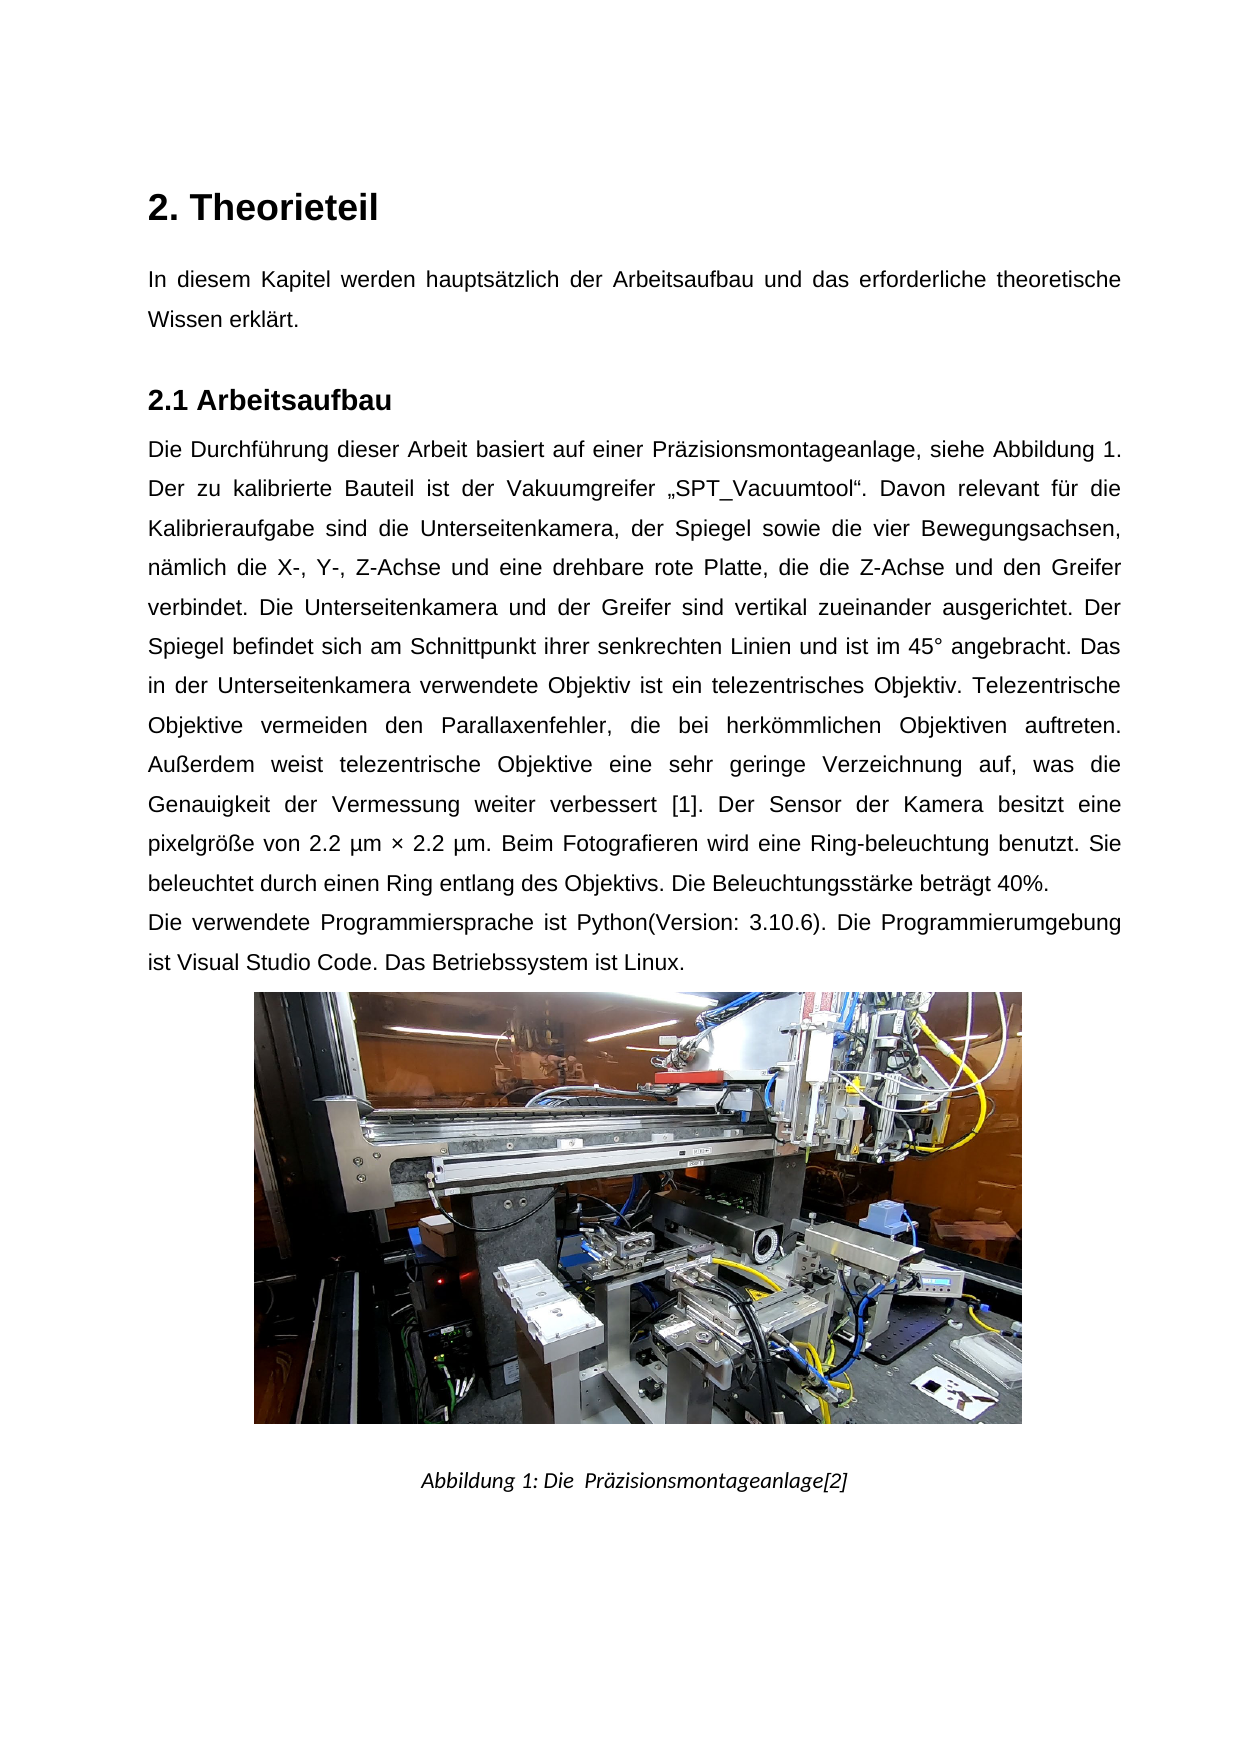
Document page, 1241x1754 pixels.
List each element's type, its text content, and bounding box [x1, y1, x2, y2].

subtitle 2. Theorieteil [148, 185, 1122, 228]
text Die verwendete Programmiersprache ist Python(Version: 3.10.6). Die Programmierumgebung ist Visual Studio Code. Das Betriebssystem ist Linux. [148, 909, 1122, 975]
picture [246, 988, 1024, 1428]
text In diesem Kapitel werden hauptsätzlich der Arbeitsaufbau und das erforderliche theoretische Wissen erklärt. [148, 266, 1122, 332]
text Abbildung 1: Die Präzisionsmontageanlage[2] [148, 1467, 1122, 1494]
text Die Durchführung dieser Arbeit basiert auf einer Präzisionsmontageanlage, siehe Abbildung 1. Der zu kalibrierte Bauteil ist der Vakuumgreifer „SPT_Vacuumtool“. Davon relevant für die Kalibrieraufgabe sind die Unterseitenkamera, der Spiegel sowie die vier Bewegungsachsen, nämlich die X-, Y-, Z-Achse und eine drehbare rote Platte, die die Z-Achse und den Greifer verbindet. Die Unterseitenkamera und der Greifer sind vertikal zueinander ausgerichtet. Der Spiegel befindet sich am Schnittpunkt ihrer senkrechten Linien und ist im 45° angebracht. Das in der Unterseitenkamera verwendete Objektiv ist ein telezentrisches Objektiv. Telezentrische Objektive vermeiden den Parallaxenfehler, die bei herkömmlichen Objektiven auftreten. Außerdem weist telezentrische Objektive eine sehr geringe Verzeichnung auf, was die Genauigkeit der Vermessung weiter verbessert [1]. Der Sensor der Kamera besitzt eine pixelgröße von 2.2 µm × 2.2 µm. Beim Fotografieren wird eine Ring-beleuchtung benutzt. Sie beleuchtet durch einen Ring entlang des Objektivs. Die Beleuchtungsstärke beträgt 40%. [148, 436, 1122, 896]
subtitle 2.1 Arbeitsaufbau [148, 383, 1122, 416]
